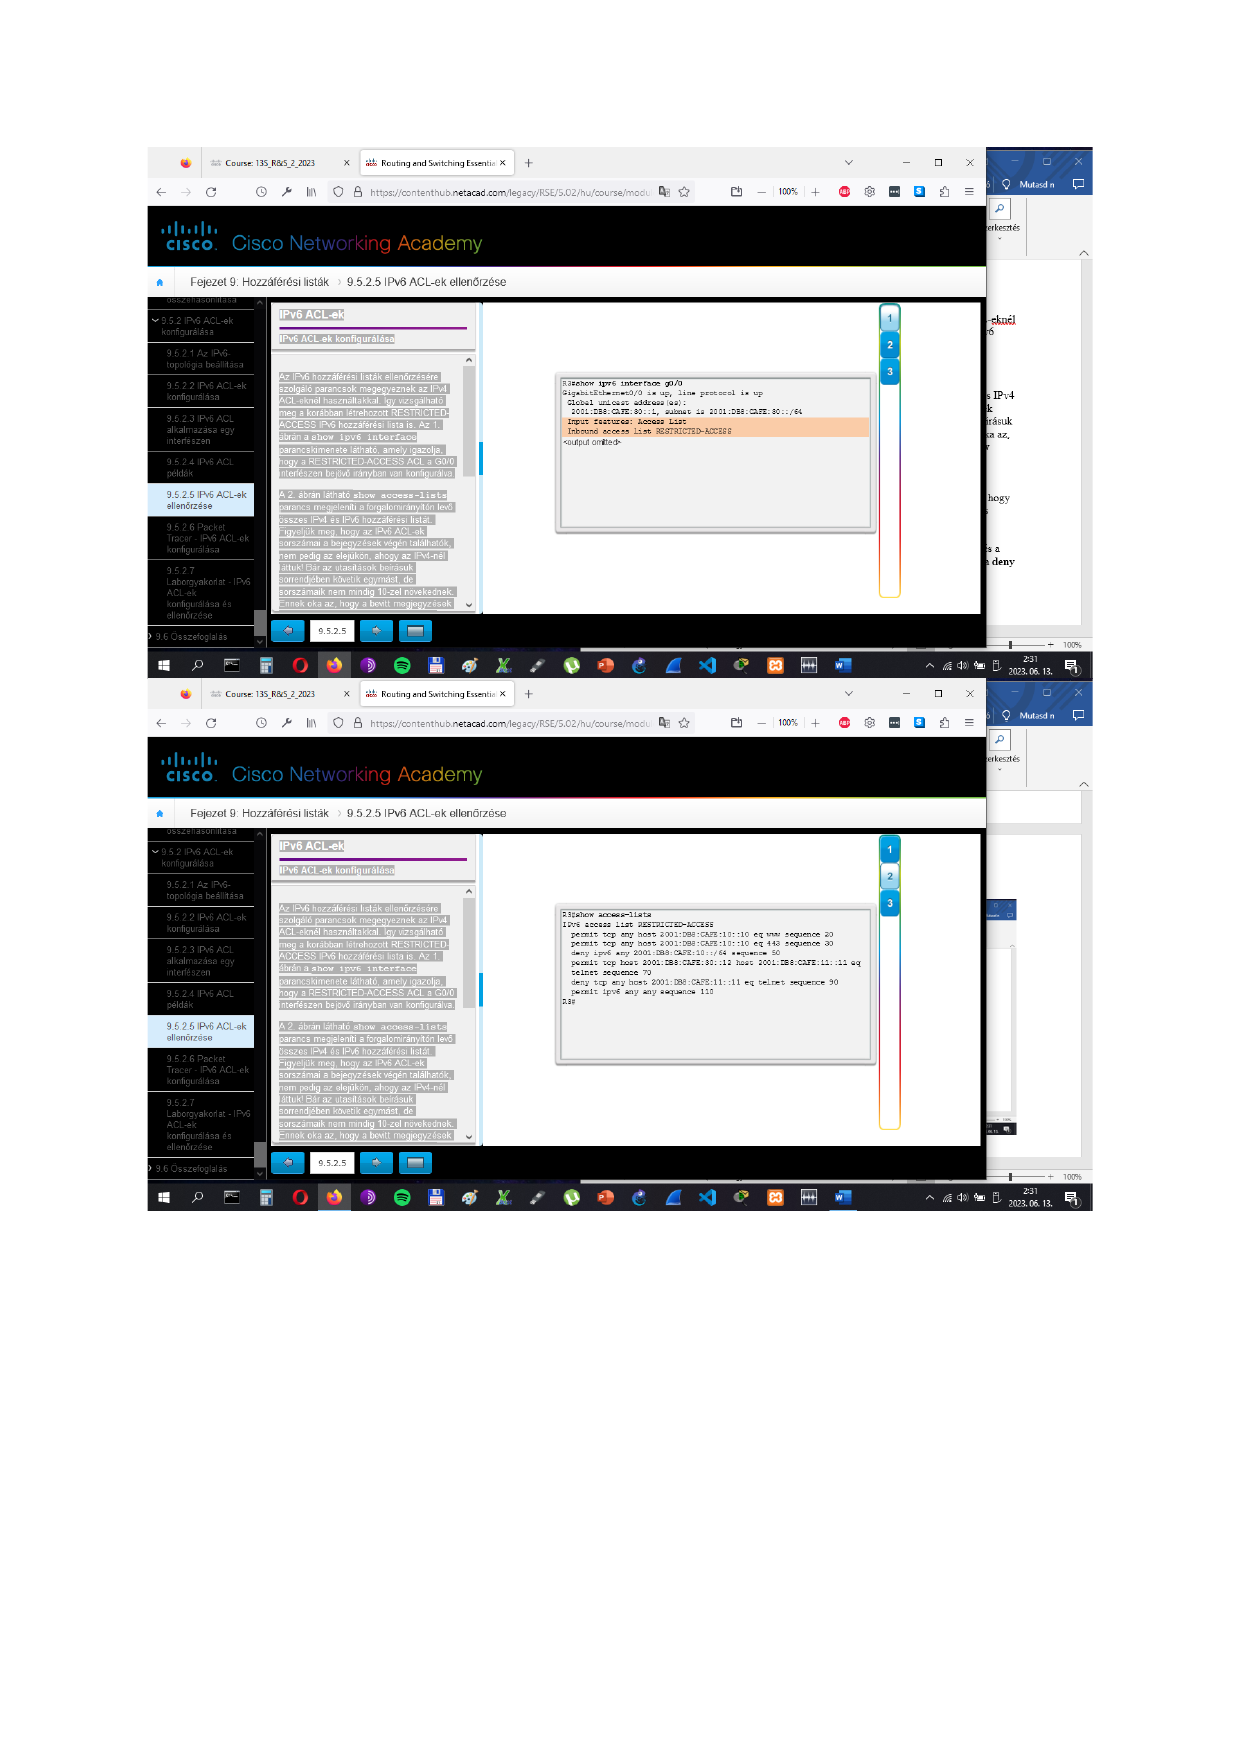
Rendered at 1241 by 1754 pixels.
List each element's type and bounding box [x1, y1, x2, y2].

picture [147, 147, 1093, 1211]
